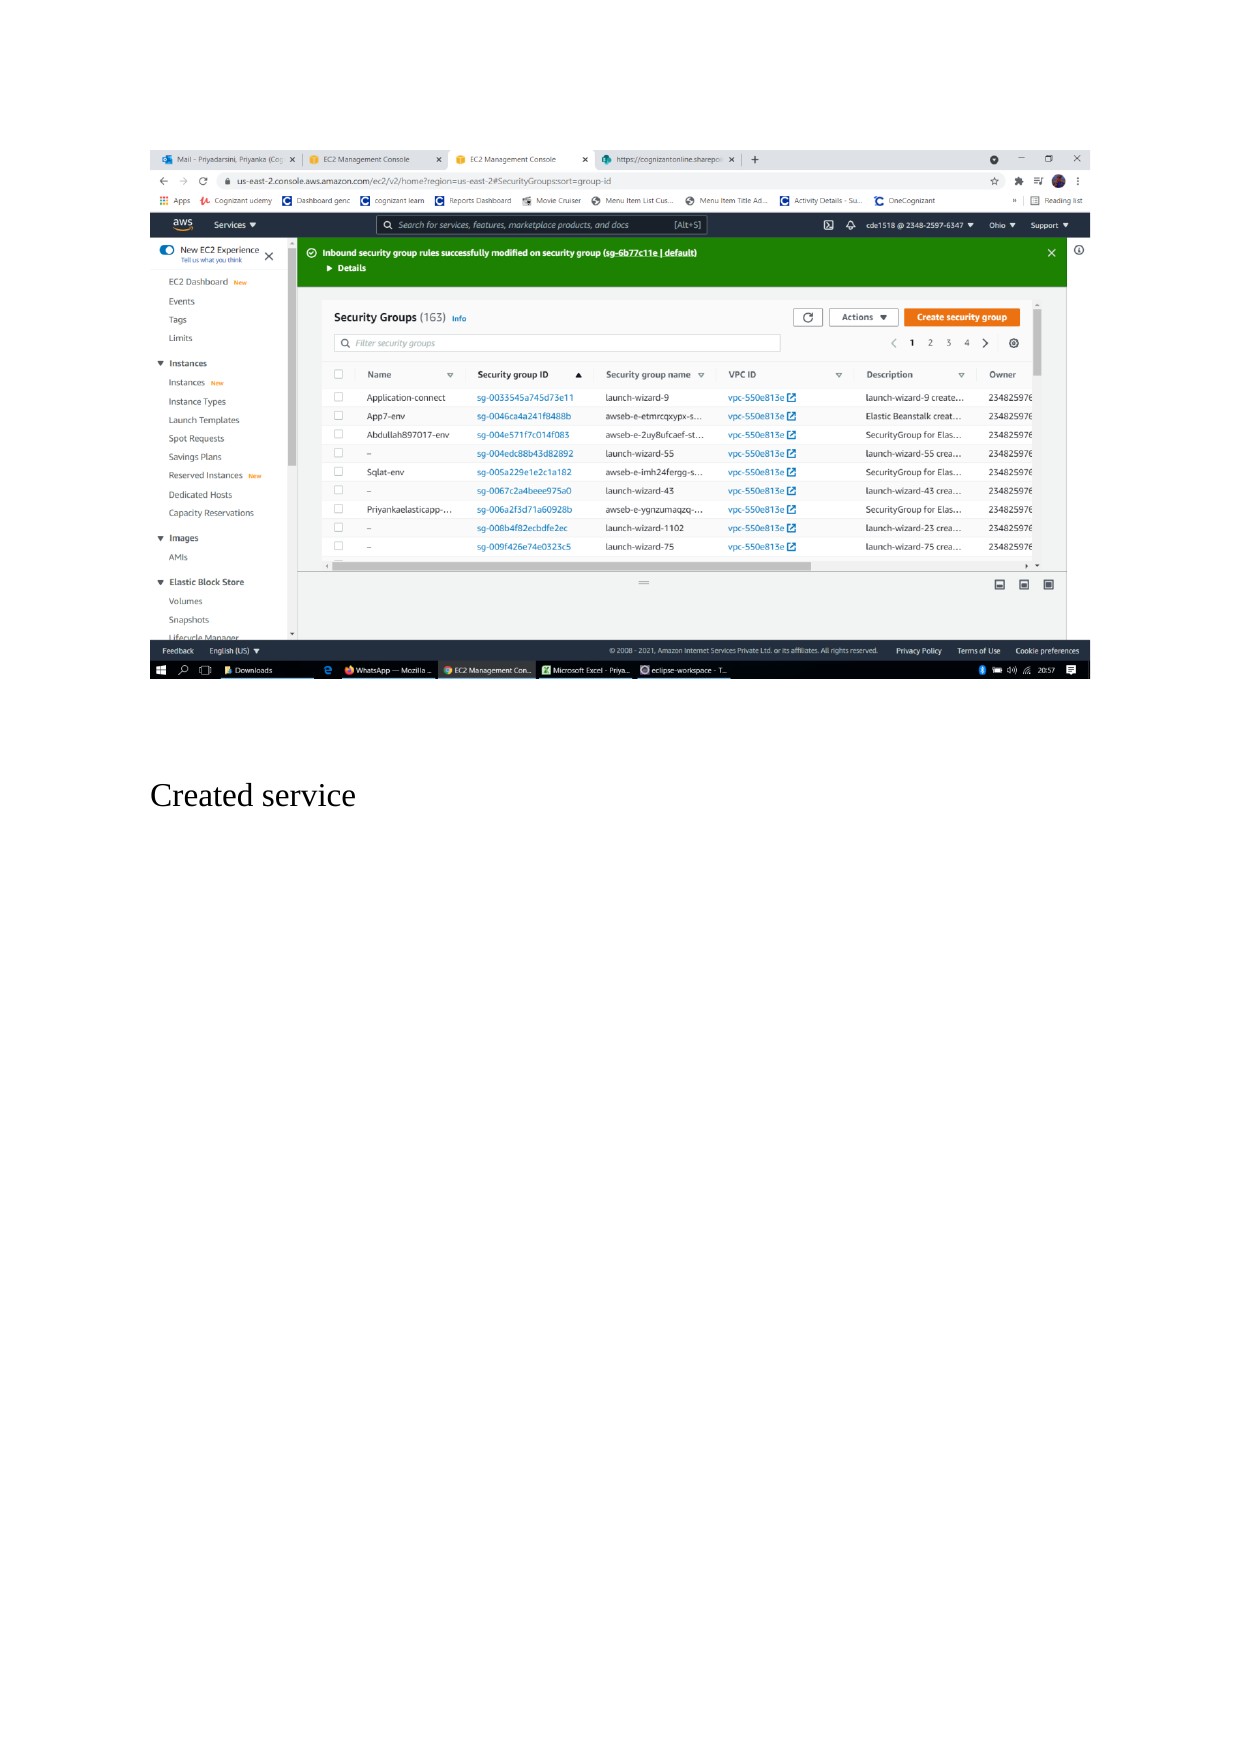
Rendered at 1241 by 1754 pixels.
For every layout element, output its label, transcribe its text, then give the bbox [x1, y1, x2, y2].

text Created service [150, 776, 1090, 814]
picture [150, 150, 1091, 679]
